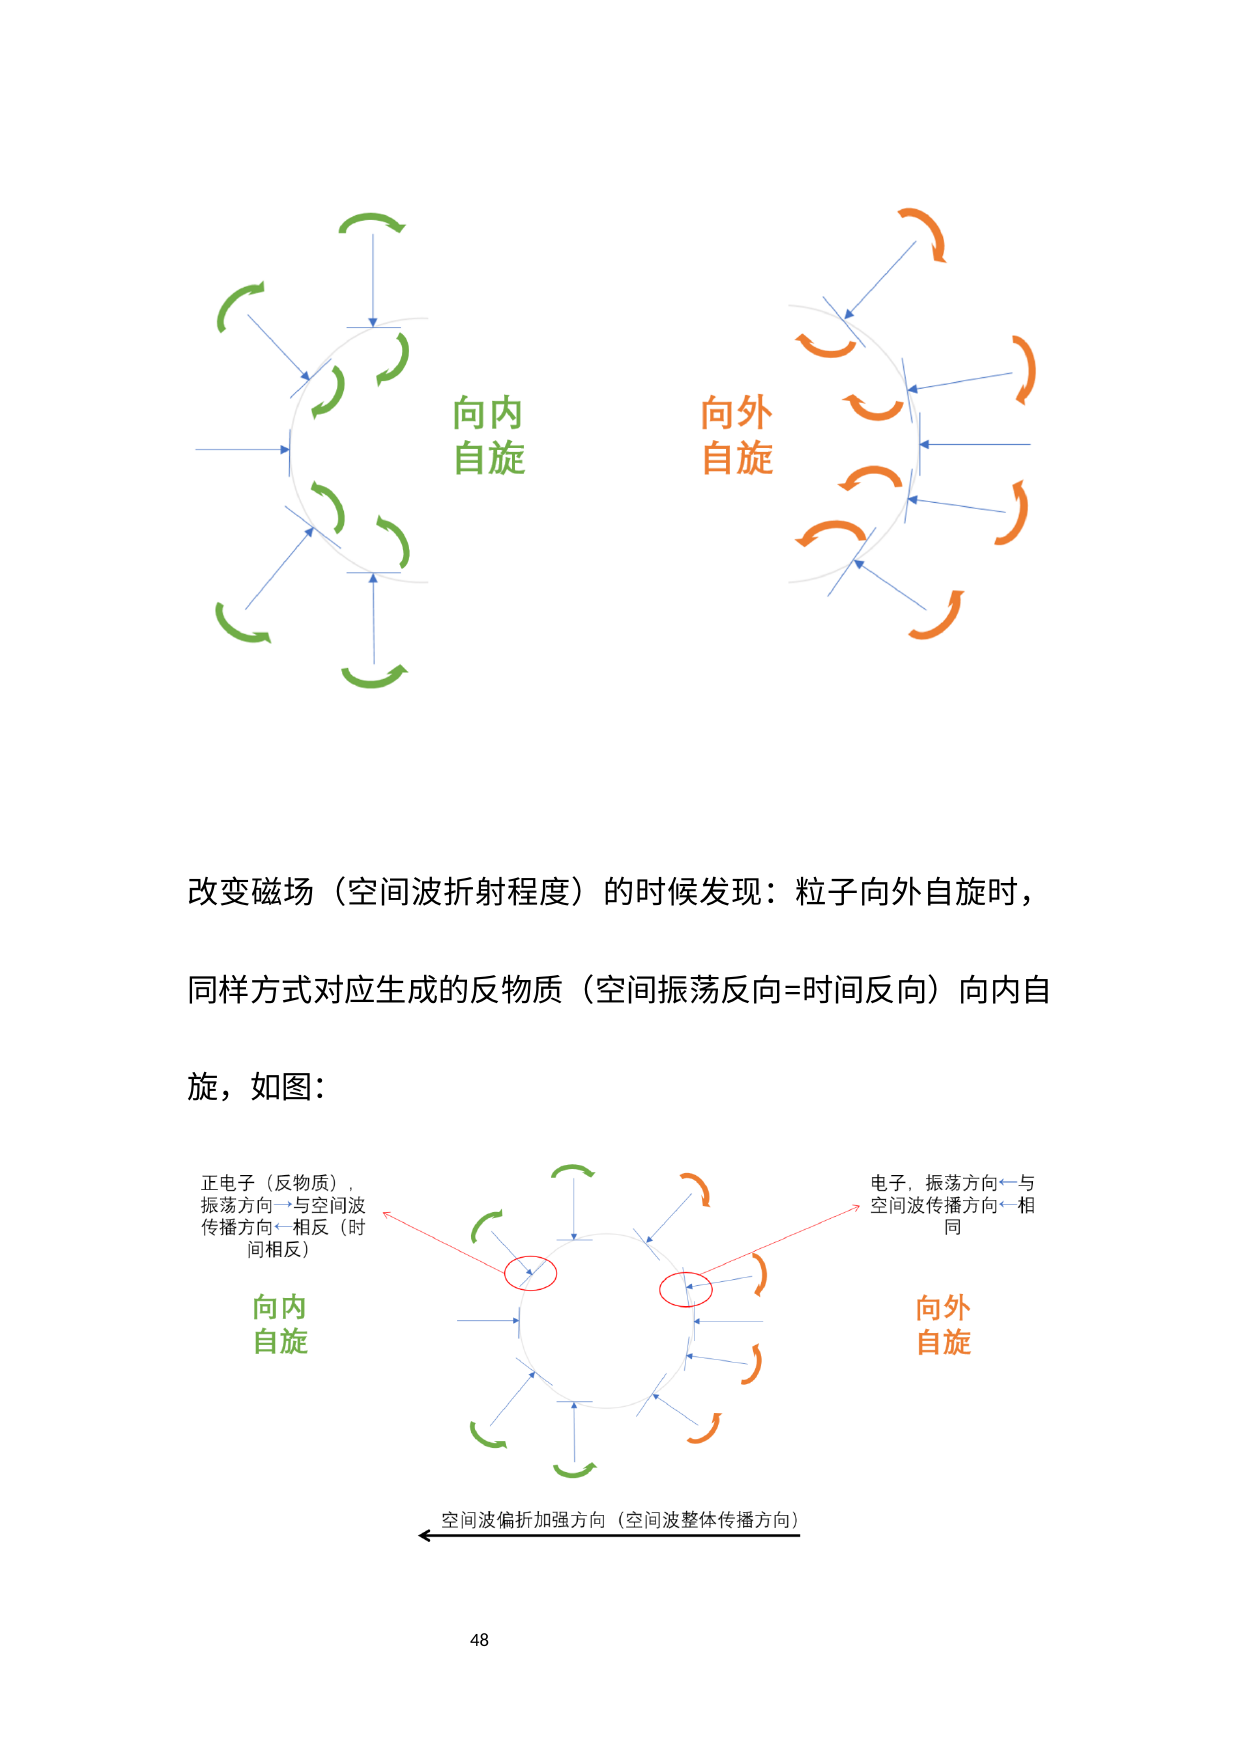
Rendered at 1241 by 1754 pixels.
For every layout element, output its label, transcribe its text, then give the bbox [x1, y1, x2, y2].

picture [187, 1140, 1051, 1556]
picture [187, 162, 1053, 728]
list 改变磁场（空间波折射程度）的时候发现：粒子向外自旋时，同样方式对应生成的反物质（空间振荡反向=时间反向）向内自旋，如图： [187, 760, 1053, 1118]
